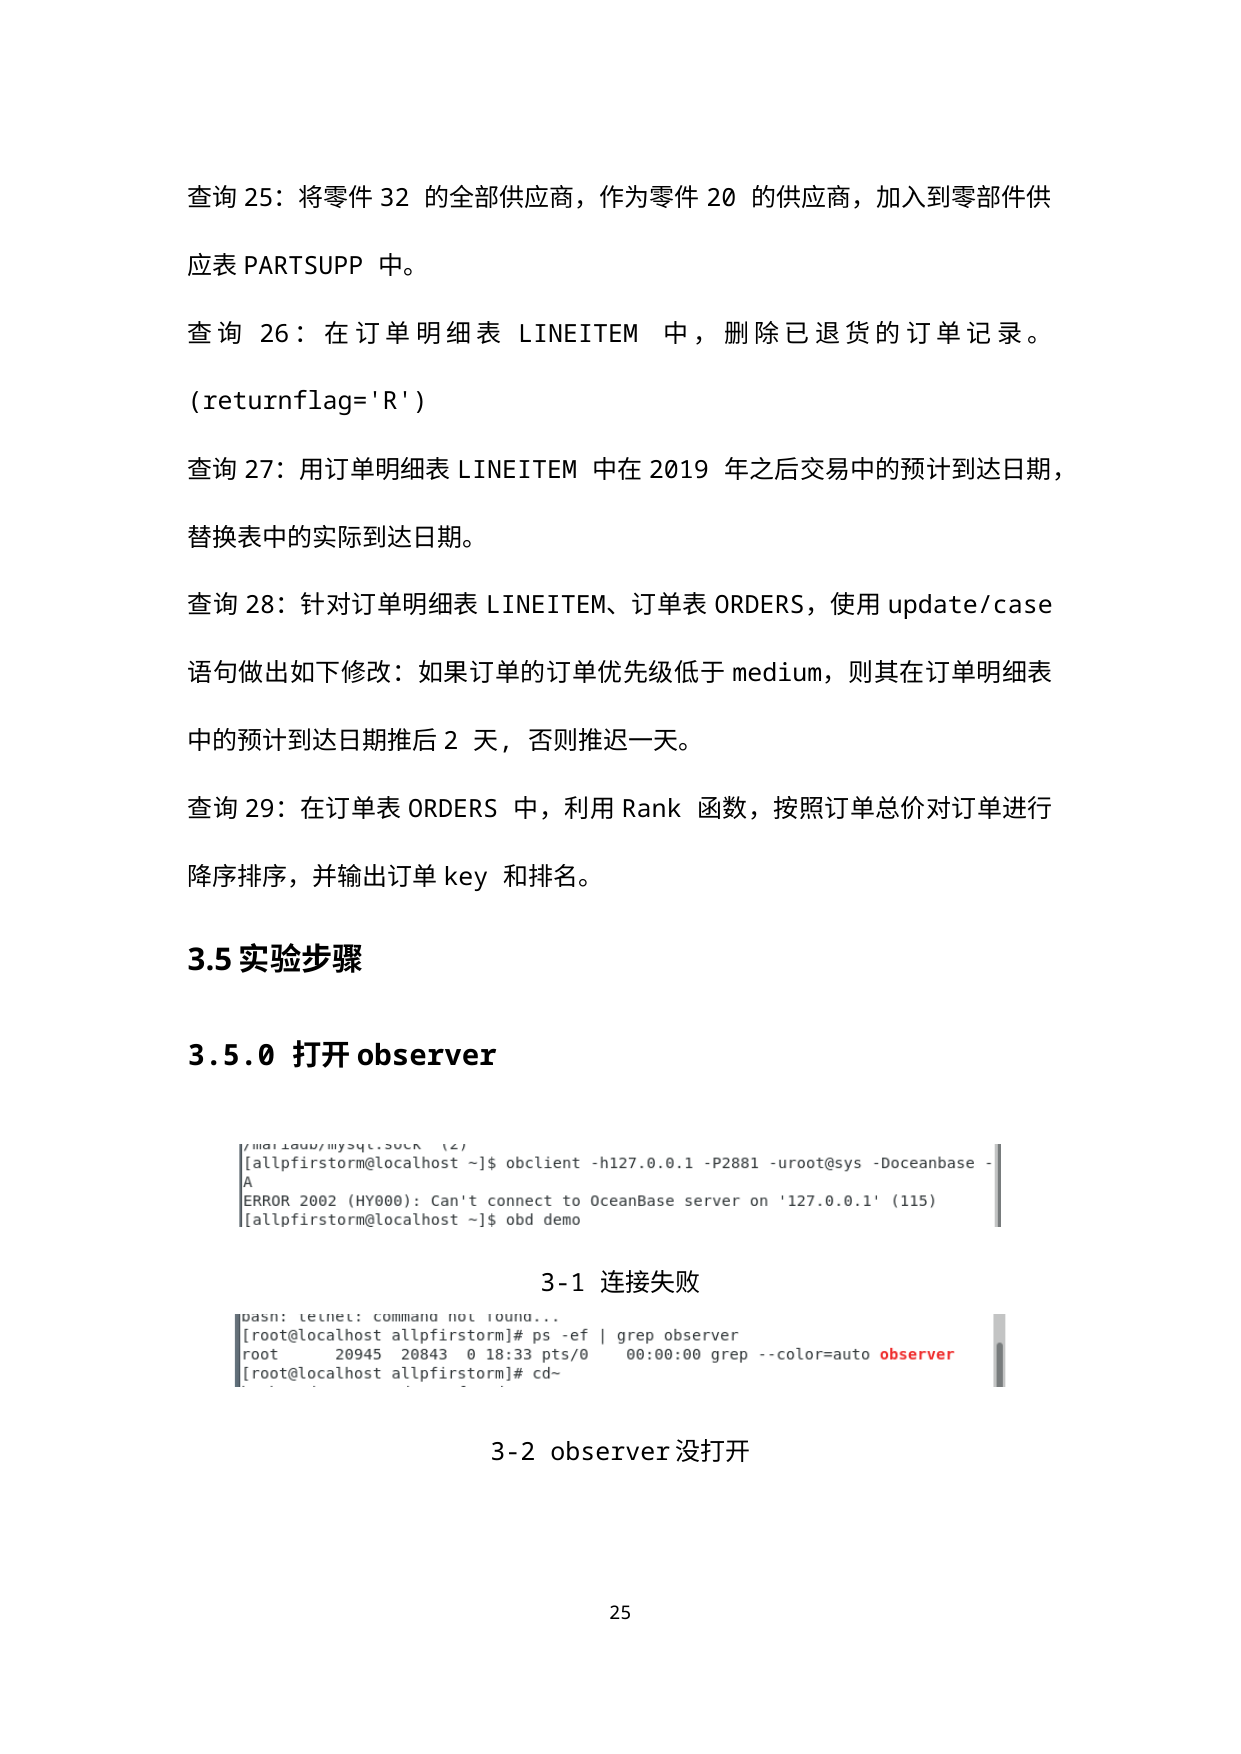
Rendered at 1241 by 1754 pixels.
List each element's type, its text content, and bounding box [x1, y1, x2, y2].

text 3-1 连接失败 [187, 1246, 1053, 1314]
subtitle 3.5.0 打开observer [187, 1018, 1053, 1086]
text 查询 27：⽤订单明细表 LINEITEM 中在 2019 年之后交易中的预计到达⽇期，替换表中的实际到达⽇期。 [187, 433, 1053, 569]
text 查询 29：在订单表 ORDERS 中，利用 Rank 函数，按照订单总价对订单进⾏降序排序，并输出订单 key 和排名。 [187, 773, 1053, 909]
text 3-2 observer没打开 [187, 1416, 1053, 1484]
text 查询 25：将零件 32 的全部供应商，作为零件 20 的供应商，加⼊到零部件供应表 PARTSUPP 中。 [187, 162, 1053, 297]
text 查询 28：针对订单明细表 LINEITEM、订单表 ORDERS，使⽤ update/case 语句做出如下修改：如果订单的订单优先级低于 medium，则其在订单明细表中的预计到达⽇期推后 2 天, 否则推迟⼀天。 [187, 569, 1053, 773]
picture [239, 1144, 1001, 1227]
picture [234, 1314, 1006, 1387]
subtitle 3.5实验步骤 [187, 923, 1053, 991]
text 查询 26：在订单明细表 LINEITEM 中，删除已退货的订单记录。(returnflag='R') [187, 297, 1053, 433]
